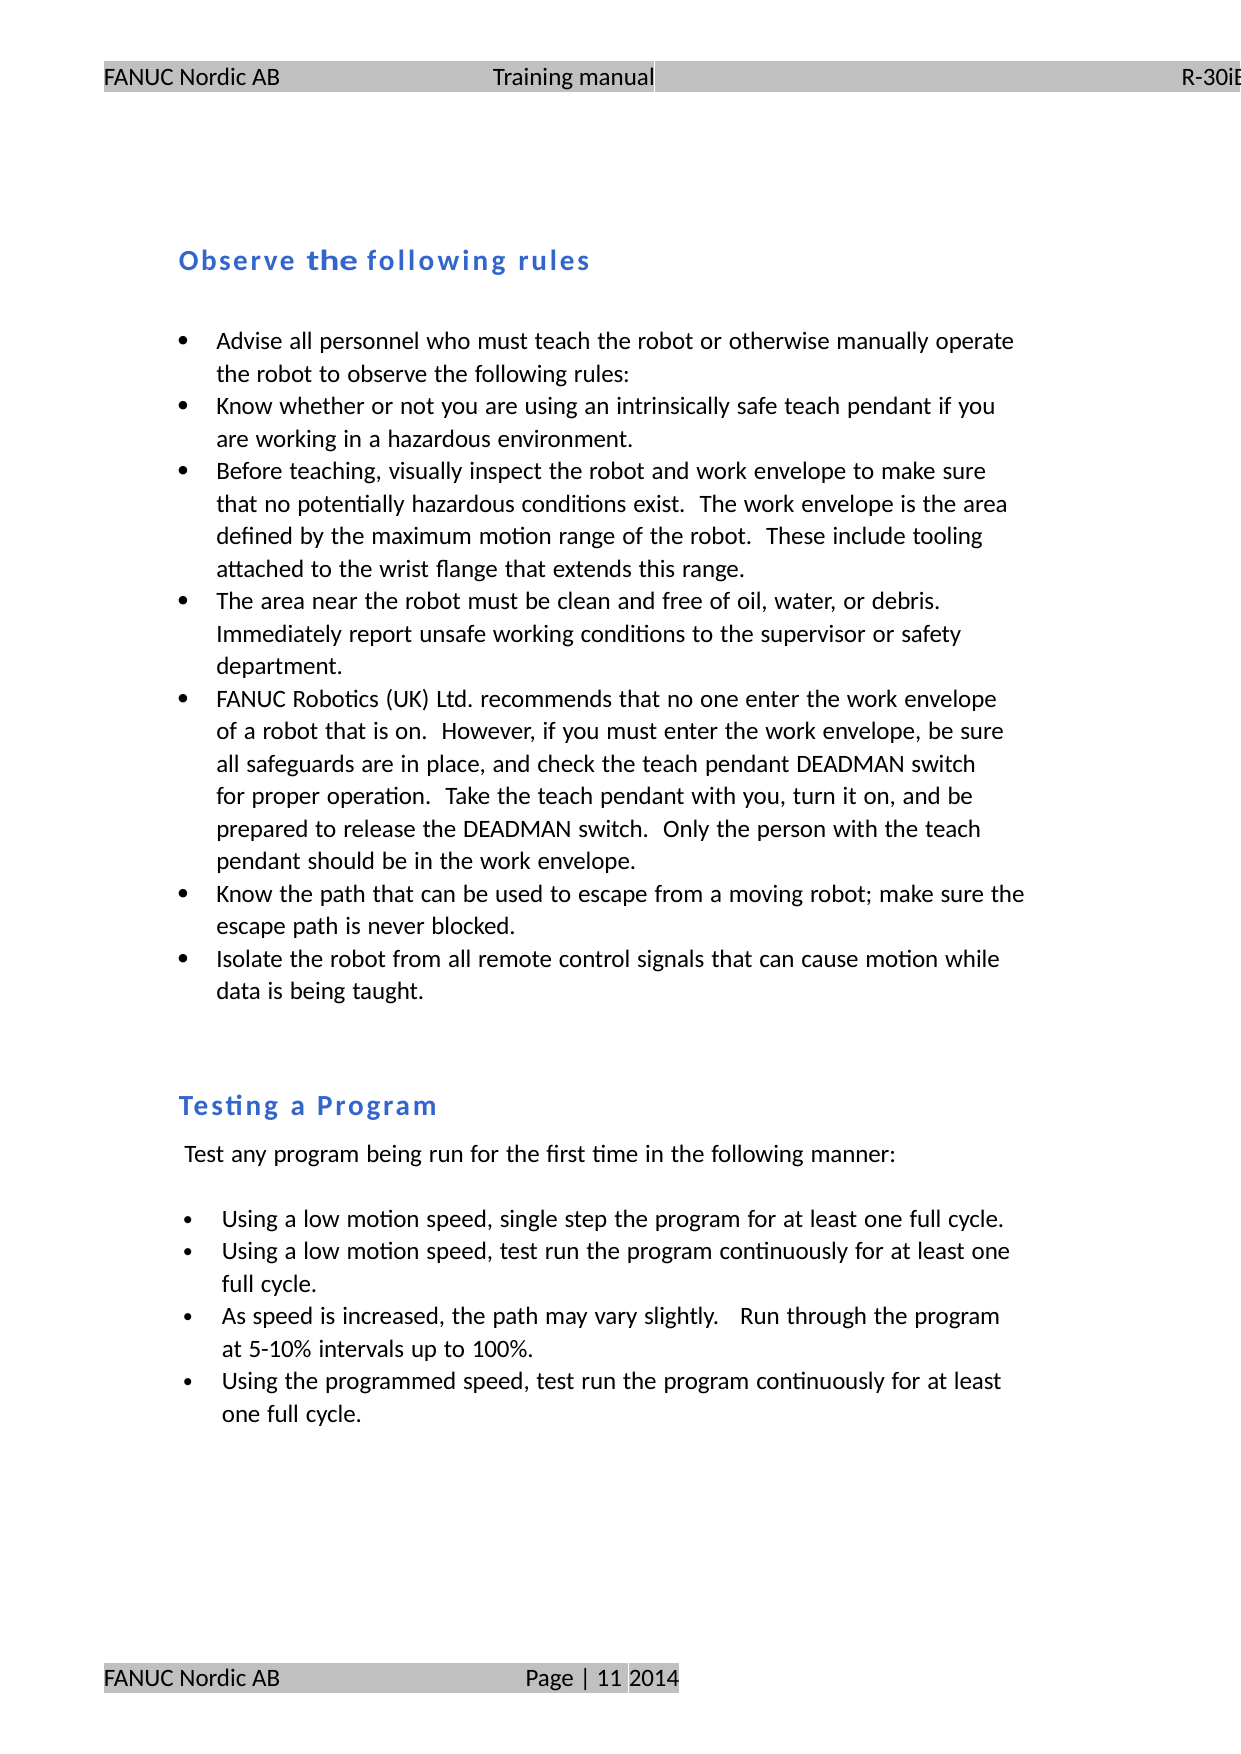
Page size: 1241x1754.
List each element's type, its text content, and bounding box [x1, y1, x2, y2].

list Using a low motion speed, test run the program continuously for at least one [184, 1234, 1138, 1267]
list As speed is increased, the path may vary slightly. Run through the program [184, 1299, 1138, 1332]
list full cycle. [222, 1267, 1138, 1299]
list the robot to observe the following rules: [216, 357, 1138, 389]
list at 5-10% intervals up to 100%. [222, 1332, 1138, 1364]
list attached to the wrist flange that extends this range. [216, 552, 1138, 584]
list Advise all personnel who must teach the robot or otherwise manually operate [178, 324, 1138, 357]
list Using a low motion speed, single step the program for at least one full cycle. [184, 1202, 1138, 1234]
list Know whether or not you are using an intrinsically safe teach pendant if you [178, 389, 1138, 422]
list one full cycle. [222, 1397, 1138, 1429]
list escape path is never blocked. [216, 909, 1138, 942]
list that no potentially hazardous conditions exist. The work envelope is the area [216, 487, 1138, 519]
text Test any program being run for the first time in the following manner: [184, 1137, 1138, 1169]
list Know the path that can be used to escape from a moving robot; make sure the [178, 877, 1138, 909]
list defined by the maximum motion range of the robot. These include tooling [216, 519, 1138, 552]
list all safeguards are in place, and check the teach pendant DEADMAN switch [216, 747, 1138, 779]
text Observe the following rules [103, 227, 1138, 292]
list The area near the robot must be clean and free of oil, water, or debris. [178, 584, 1138, 617]
list Using the programmed speed, test run the program continuously for at least [184, 1364, 1138, 1397]
list for proper operation. Take the teach pendant with you, turn it on, and be [216, 779, 1138, 812]
list prepared to release the DEADMAN switch. Only the person with the teach [216, 812, 1138, 844]
list of a robot that is on. However, if you must enter the work envelope, be sure [216, 714, 1138, 747]
list Before teaching, visually inspect the robot and work envelope to make sure [178, 454, 1138, 487]
list FANUC Robotics (UK) Ltd. recommends that no one enter the work envelope [178, 682, 1138, 714]
list department. [216, 649, 1138, 682]
list pendant should be in the work envelope. [216, 844, 1138, 877]
list are working in a hazardous environment. [216, 422, 1138, 454]
text Testing a Program [103, 1072, 1138, 1137]
list Isolate the robot from all remote control signals that can cause motion while [178, 942, 1138, 974]
list data is being taught. [216, 974, 1138, 1007]
list Immediately report unsafe working conditions to the supervisor or safety [216, 617, 1138, 649]
